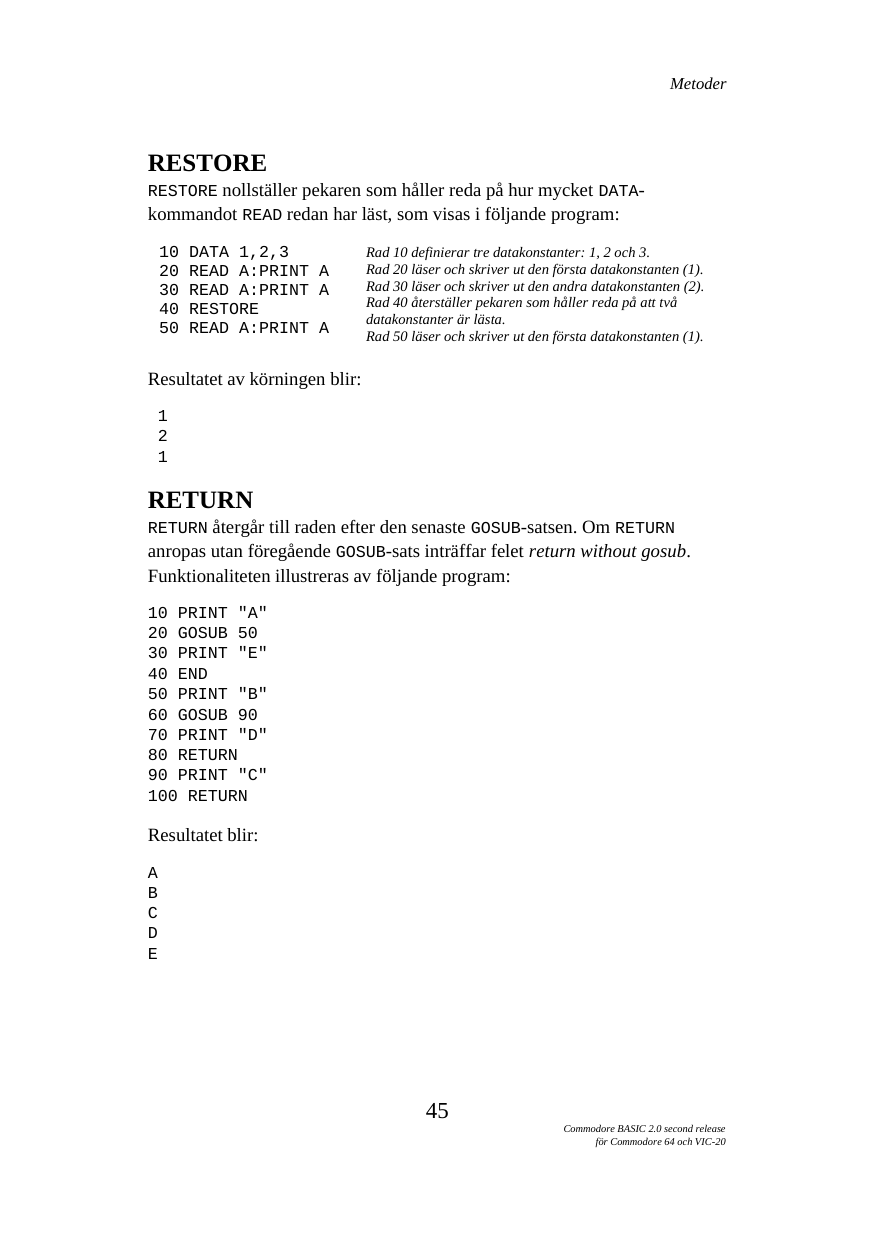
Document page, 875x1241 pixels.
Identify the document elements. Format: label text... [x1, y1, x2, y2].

text RETURN återgår till raden efter den senaste GOSUB-satsen. Om RETURN anropas utan föregående GOSUB-sats inträffar felet return without gosub. Funktionaliteten illustreras av följande program: [148, 516, 726, 586]
subtitle RETURN [148, 485, 726, 514]
text Resultatet av körningen blir: [148, 344, 726, 389]
text RESTORE nollställer pekaren som håller reda på hur mycket DATA-kommandot READ redan har läst, som visas i följande program: [148, 179, 726, 225]
text A B C D E [148, 864, 726, 964]
text 1 2 1 [148, 408, 726, 467]
table_header 10 DATA 1,2,3 20 READ A:PRINT A 30 READ A:PRINT A 40 RESTORE 50 READ A:PRINT A [148, 244, 354, 344]
text 10 PRINT "A" 20 GOSUB 50 30 PRINT "E" 40 END 50 PRINT "B" 60 GOSUB 90 70 PRINT "D" 80 RETURN 90 PRINT "C" 100 RETURN [148, 604, 726, 806]
table_header Rad 10 definierar tre datakonstanter: 1, 2 och 3. Rad 20 läser och skriver ut den första datakonstanten (1). Rad 30 läser och skriver ut den andra datakonstanten (2). Rad 40 återställer pekaren som håller reda på att två datakonstanter är lästa. Rad 50 läser och skriver ut den första datakonstanten (1). [355, 244, 725, 344]
subtitle RESTORE [148, 148, 726, 176]
text Resultatet blir: [148, 824, 726, 846]
